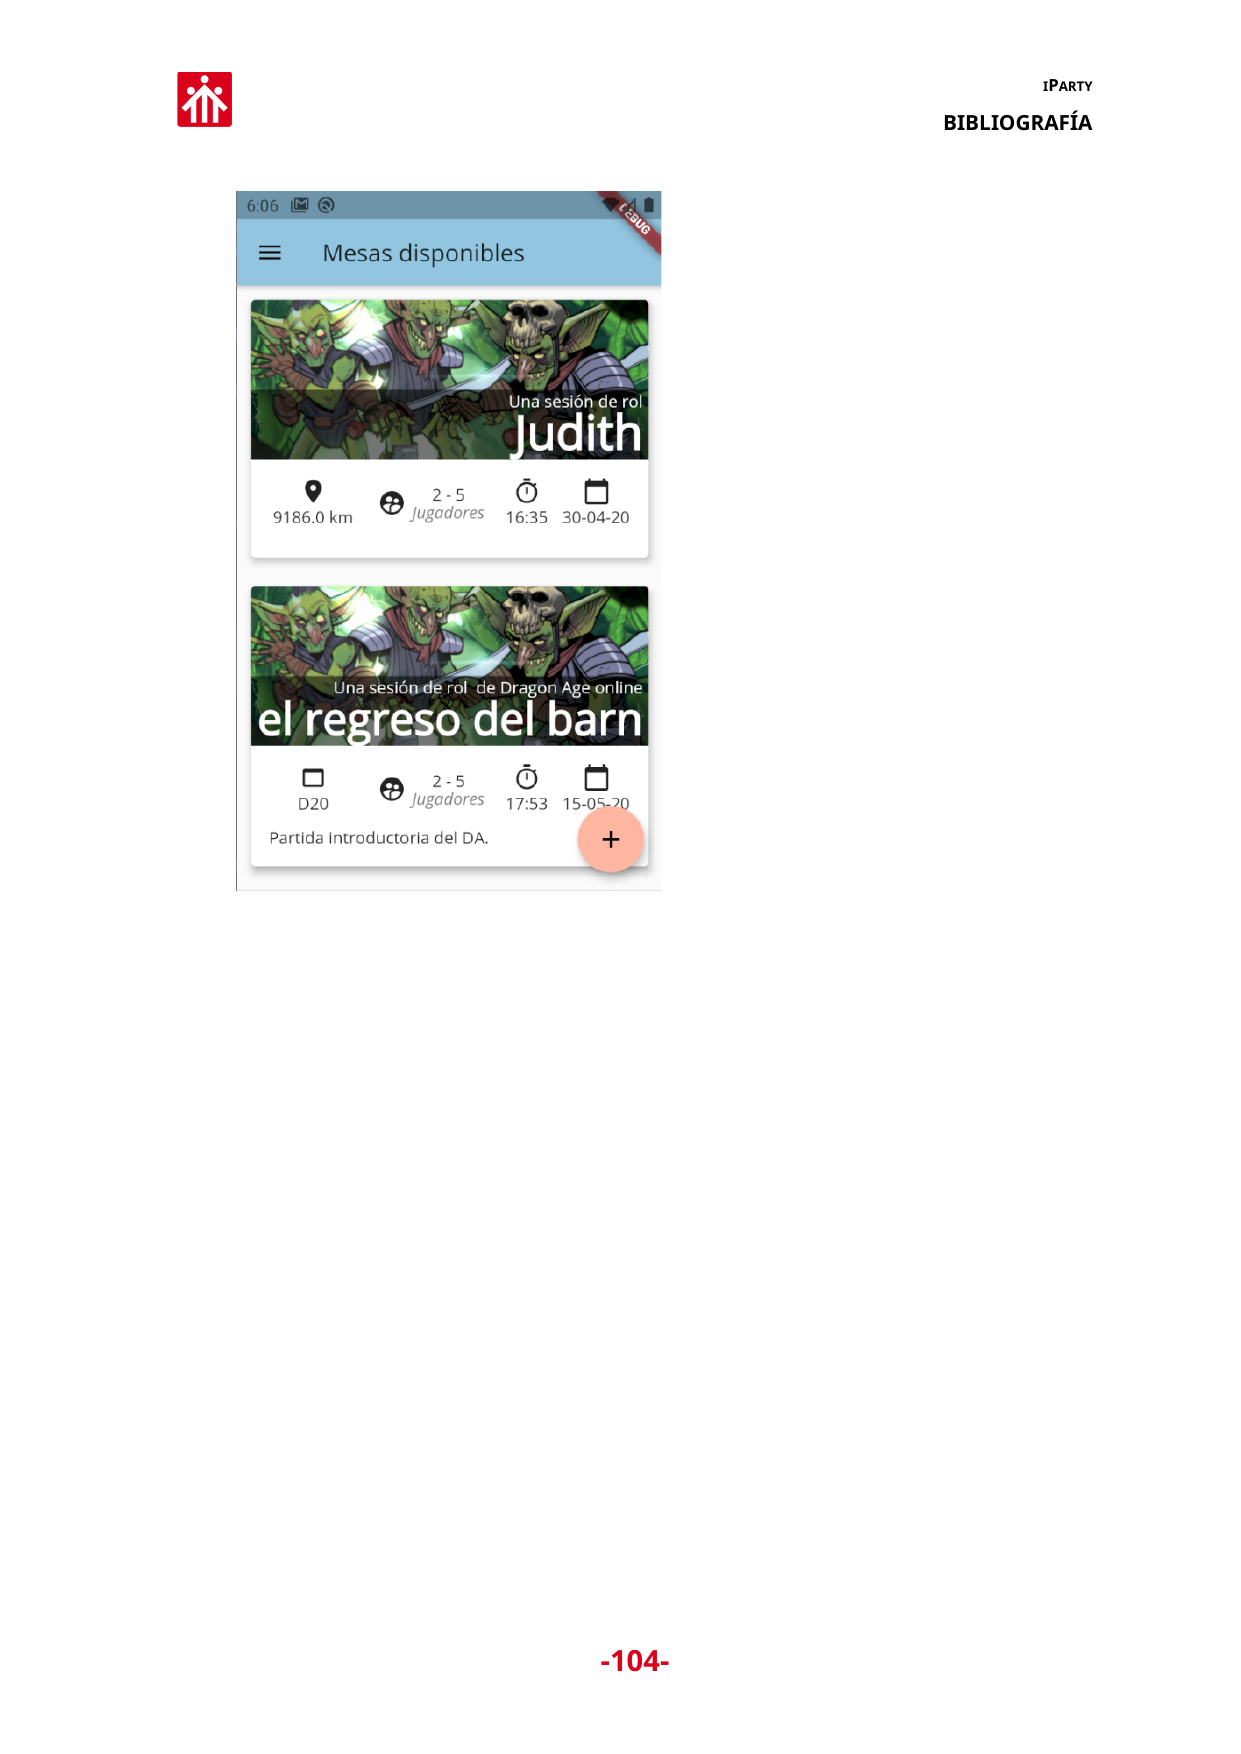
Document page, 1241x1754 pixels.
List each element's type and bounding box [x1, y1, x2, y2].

picture [177, 72, 232, 127]
picture [236, 191, 662, 891]
